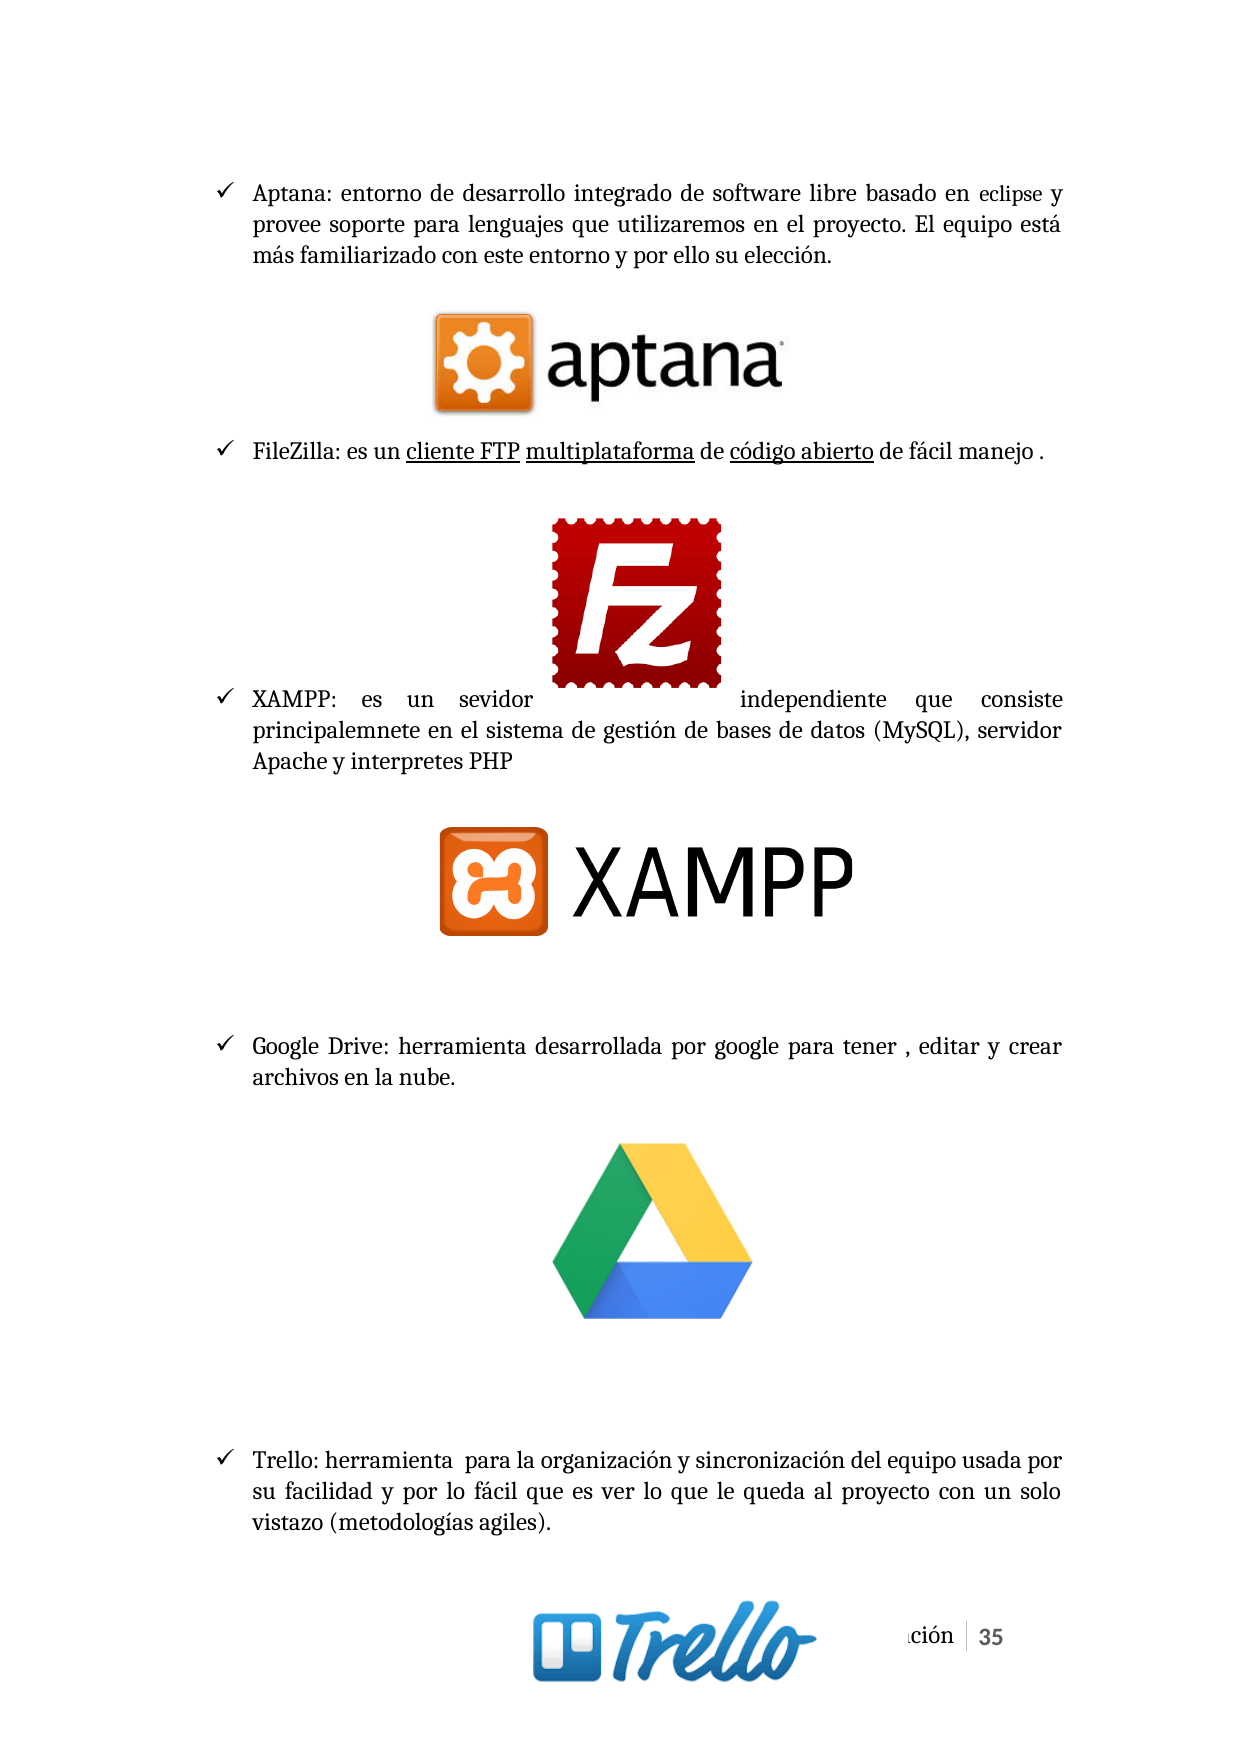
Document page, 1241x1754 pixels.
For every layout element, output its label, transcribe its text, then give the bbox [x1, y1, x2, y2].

list Trello: herramienta para la organización y sincronización del equipo usada por su facilidad y por lo fácil que es ver lo que le queda al proyecto con un solo vistazo (metodologías agiles). [215, 1446, 1063, 1537]
picture [552, 1143, 753, 1319]
picture [439, 827, 853, 936]
list XAMPP: es un sevidor independiente que consiste principalemnete en el sistema de gestión de bases de datos (MySQL), servidor Apache y interpretes PHP [215, 685, 1063, 776]
picture [552, 518, 722, 688]
list FileZilla: es un cliente FTP multiplataforma de código abierto de fácil manejo . [215, 437, 1063, 466]
picture [421, 296, 797, 432]
picture [439, 1572, 909, 1714]
list Google Drive: herramienta desarrollada por google para tener , editar y crear archivos en la nube. [215, 1032, 1063, 1092]
list Aptana: entorno de desarrollo integrado de software libre basado en eclipse y provee soporte para lenguajes que utilizaremos en el proyecto. El equipo está más familiarizado con este entorno y por ello su elección. [215, 179, 1063, 269]
